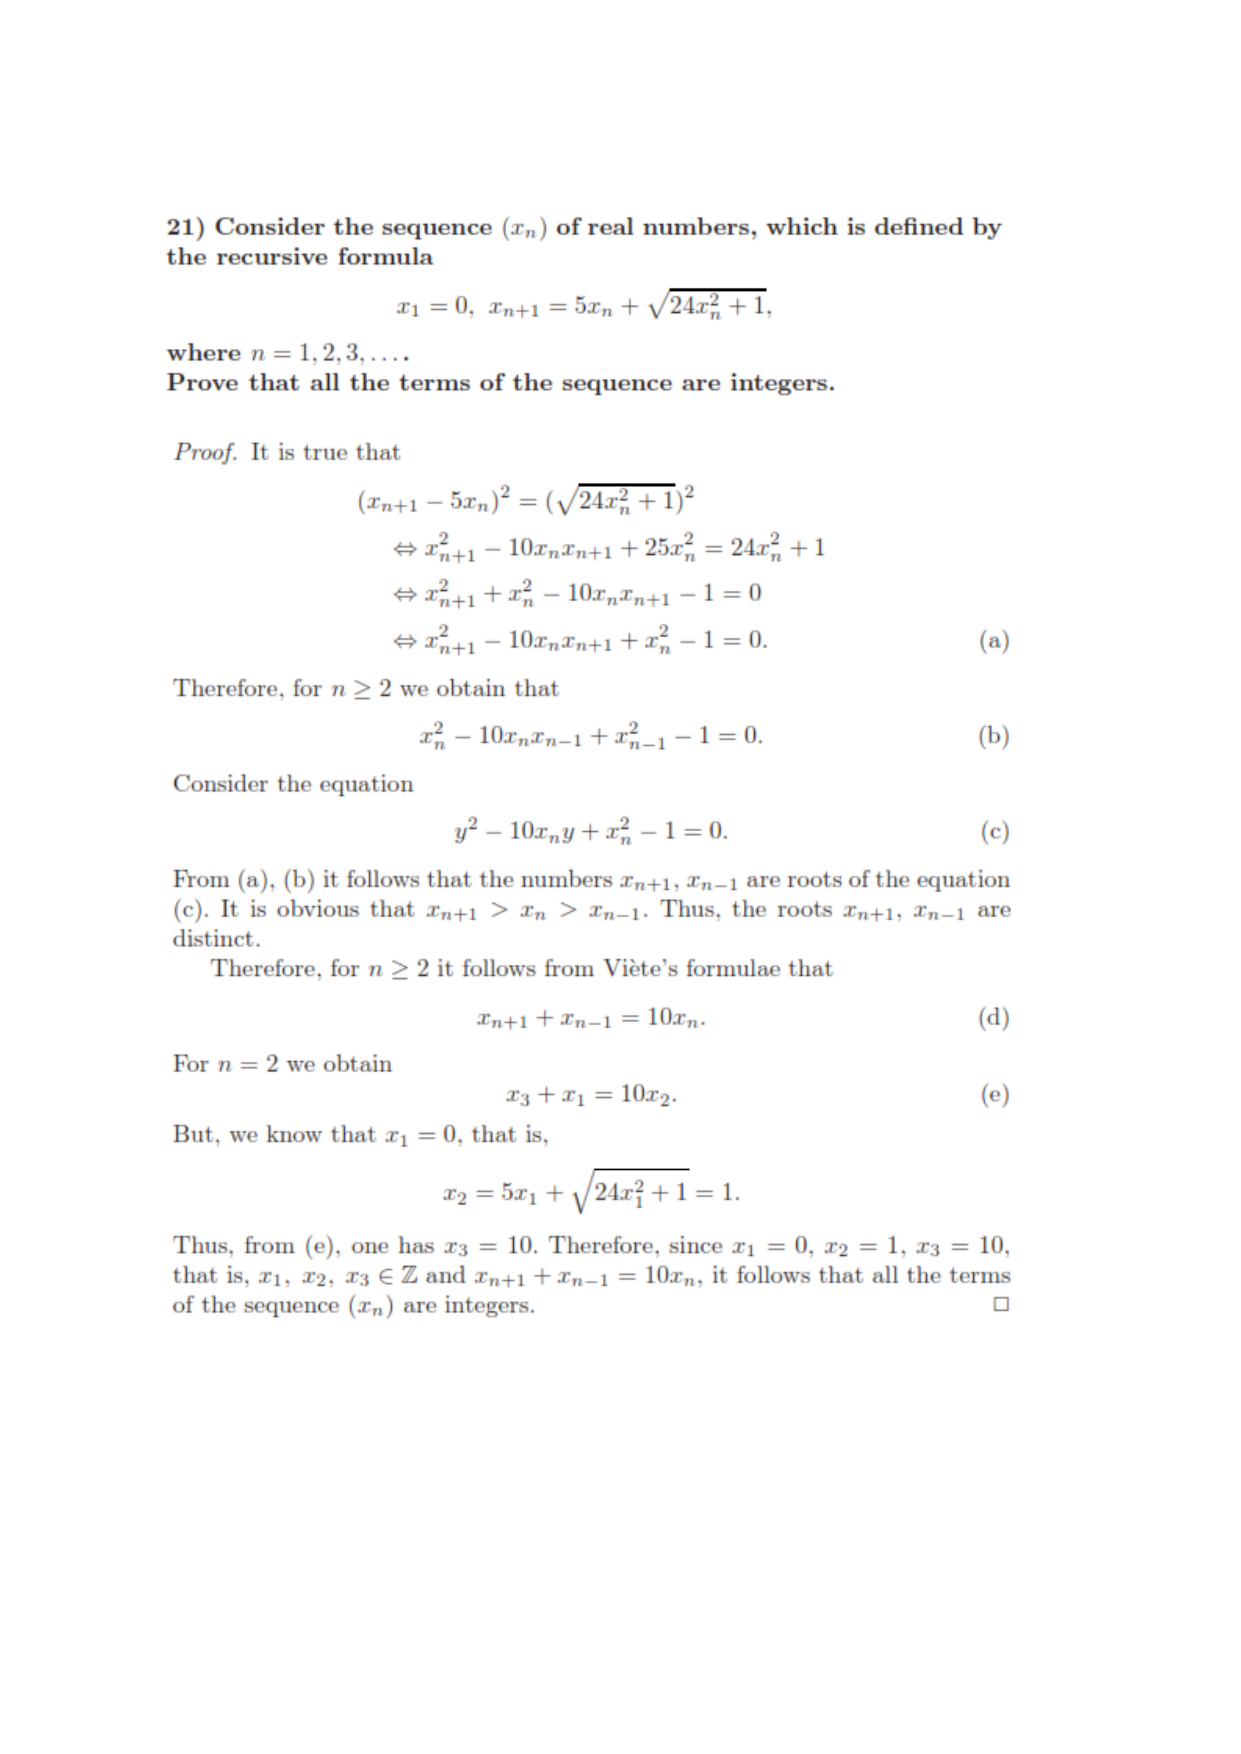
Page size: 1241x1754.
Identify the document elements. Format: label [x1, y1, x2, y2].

picture [150, 203, 1015, 408]
picture [150, 432, 1045, 1327]
